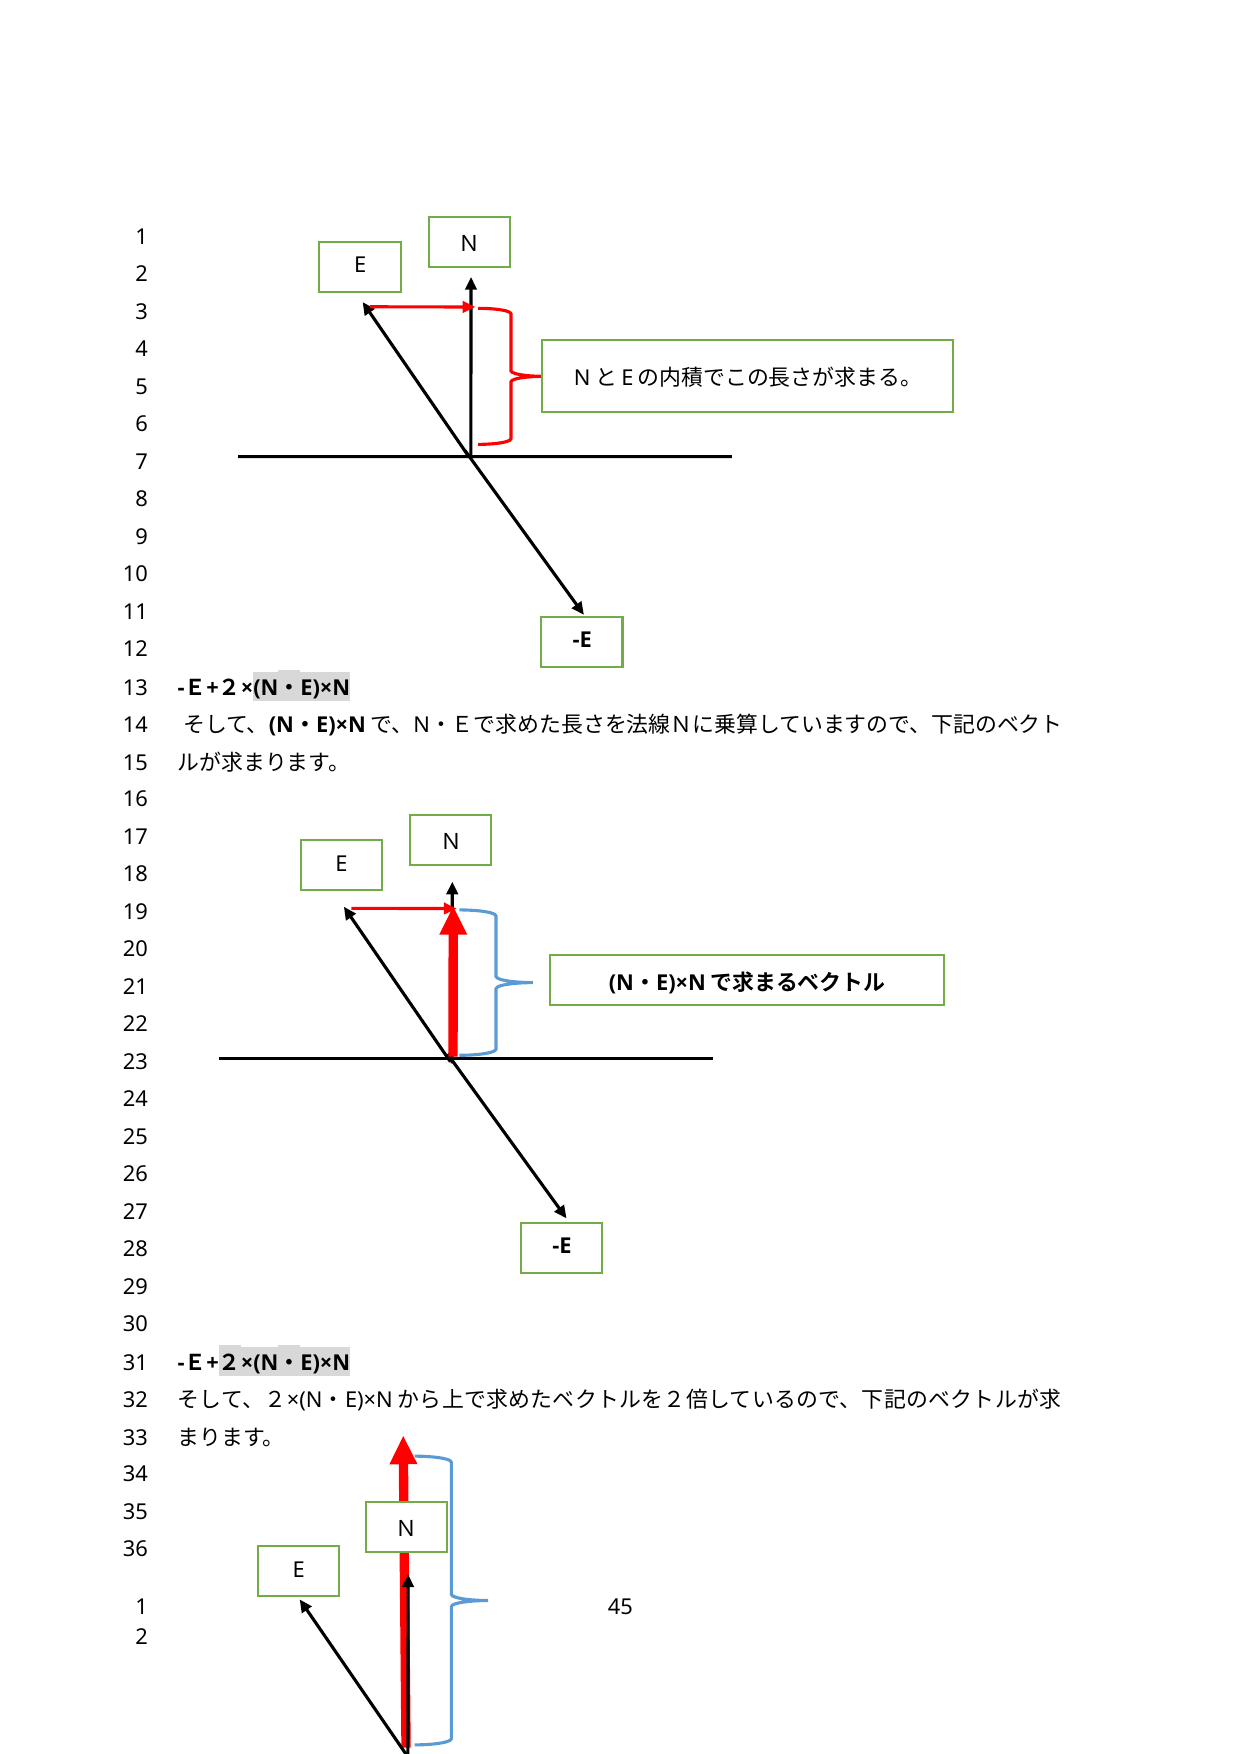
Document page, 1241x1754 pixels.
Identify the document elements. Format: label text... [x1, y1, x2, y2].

text -Ｅ+２×(N・E)×N [177, 667, 1063, 704]
text そして、２×(N・E)×Nから上で求めたベクトルを２倍しているので、下記のベクトルが求まります。 [177, 1379, 1063, 1454]
text -Ｅ+２×(N・E)×N [177, 1342, 1063, 1379]
text そして、(N・E)×Nで、N・Ｅで求めた長さを法線Ｎに乗算していますので、下記のベクトルが求まります。 [177, 704, 1063, 779]
